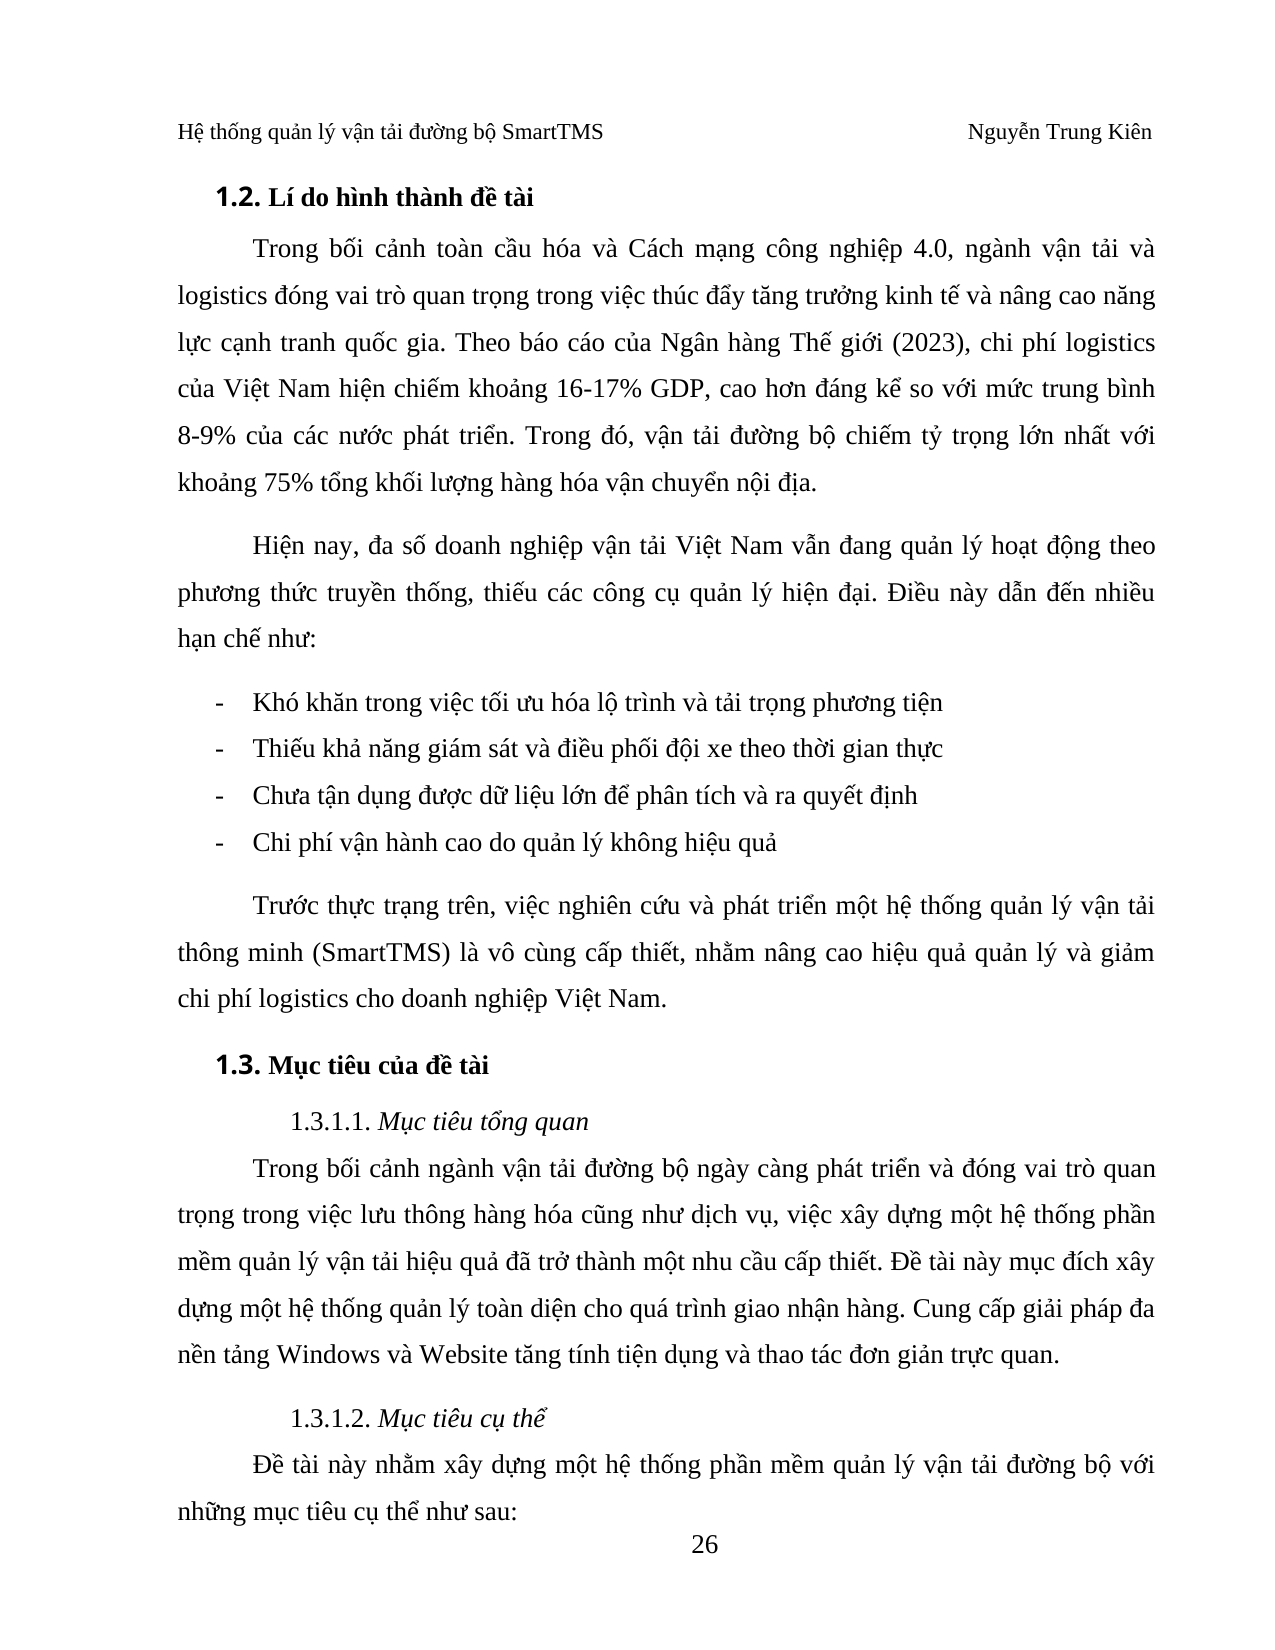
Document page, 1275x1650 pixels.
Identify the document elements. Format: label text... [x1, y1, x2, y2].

list Thiếu khả năng giám sát và điều phối đội xe theo thời gian thực [215, 732, 1157, 764]
text Trước thực trạng trên, việc nghiên cứu và phát triển một hệ thống quản lý vận tải thông minh (SmartTMS) là vô cùng cấp thiết, nhằm nâng cao hiệu quả quản lý và giảm chi phí logistics cho doanh nghiệp Việt Nam. [177, 889, 1157, 1014]
list Chi phí vận hành cao do quản lý không hiệu quả [215, 826, 1157, 857]
subtitle Mục tiêu của đề tài [215, 1046, 1157, 1083]
list Khó khăn trong việc tối ưu hóa lộ trình và tải trọng phương tiện [215, 686, 1157, 717]
text Hiện nay, đa số doanh nghiệp vận tải Việt Nam vẫn đang quản lý hoạt động theo phương thức truyền thống, thiếu các công cụ quản lý hiện đại. Điều này dẫn đến nhiều hạn chế như: [177, 529, 1157, 654]
subtitle Mục tiêu tổng quan [290, 1105, 1157, 1136]
list Chưa tận dụng được dữ liệu lớn để phân tích và ra quyết định [215, 779, 1157, 810]
subtitle Lí do hình thành đề tài [215, 177, 1157, 214]
text Trong bối cảnh toàn cầu hóa và Cách mạng công nghiệp 4.0, ngành vận tải và logistics đóng vai trò quan trọng trong việc thúc đẩy tăng trưởng kinh tế và nâng cao năng lực cạnh tranh quốc gia. Theo báo cáo của Ngân hàng Thế giới (2023), chi phí logistics của Việt Nam hiện chiếm khoảng 16-17% GDP, cao hơn đáng kể so với mức trung bình 8-9% của các nước phát triển. Trong đó, vận tải đường bộ chiếm tỷ trọng lớn nhất với khoảng 75% tổng khối lượng hàng hóa vận chuyển nội địa. [177, 232, 1157, 497]
text Trong bối cảnh ngành vận tải đường bộ ngày càng phát triển và đóng vai trò quan trọng trong việc lưu thông hàng hóa cũng như dịch vụ, việc xây dựng một hệ thống phần mềm quản lý vận tải hiệu quả đã trở thành một nhu cầu cấp thiết. Đề tài này mục đích xây dựng một hệ thống quản lý toàn diện cho quá trình giao nhận hàng. Cung cấp giải pháp đa nền tảng Windows và Website tăng tính tiện dụng và thao tác đơn giản trực quan. [177, 1152, 1157, 1370]
text Đề tài này nhằm xây dựng một hệ thống phần mềm quản lý vận tải đường bộ với những mục tiêu cụ thể như sau: [177, 1449, 1157, 1526]
subtitle Mục tiêu cụ thể [290, 1402, 1157, 1433]
